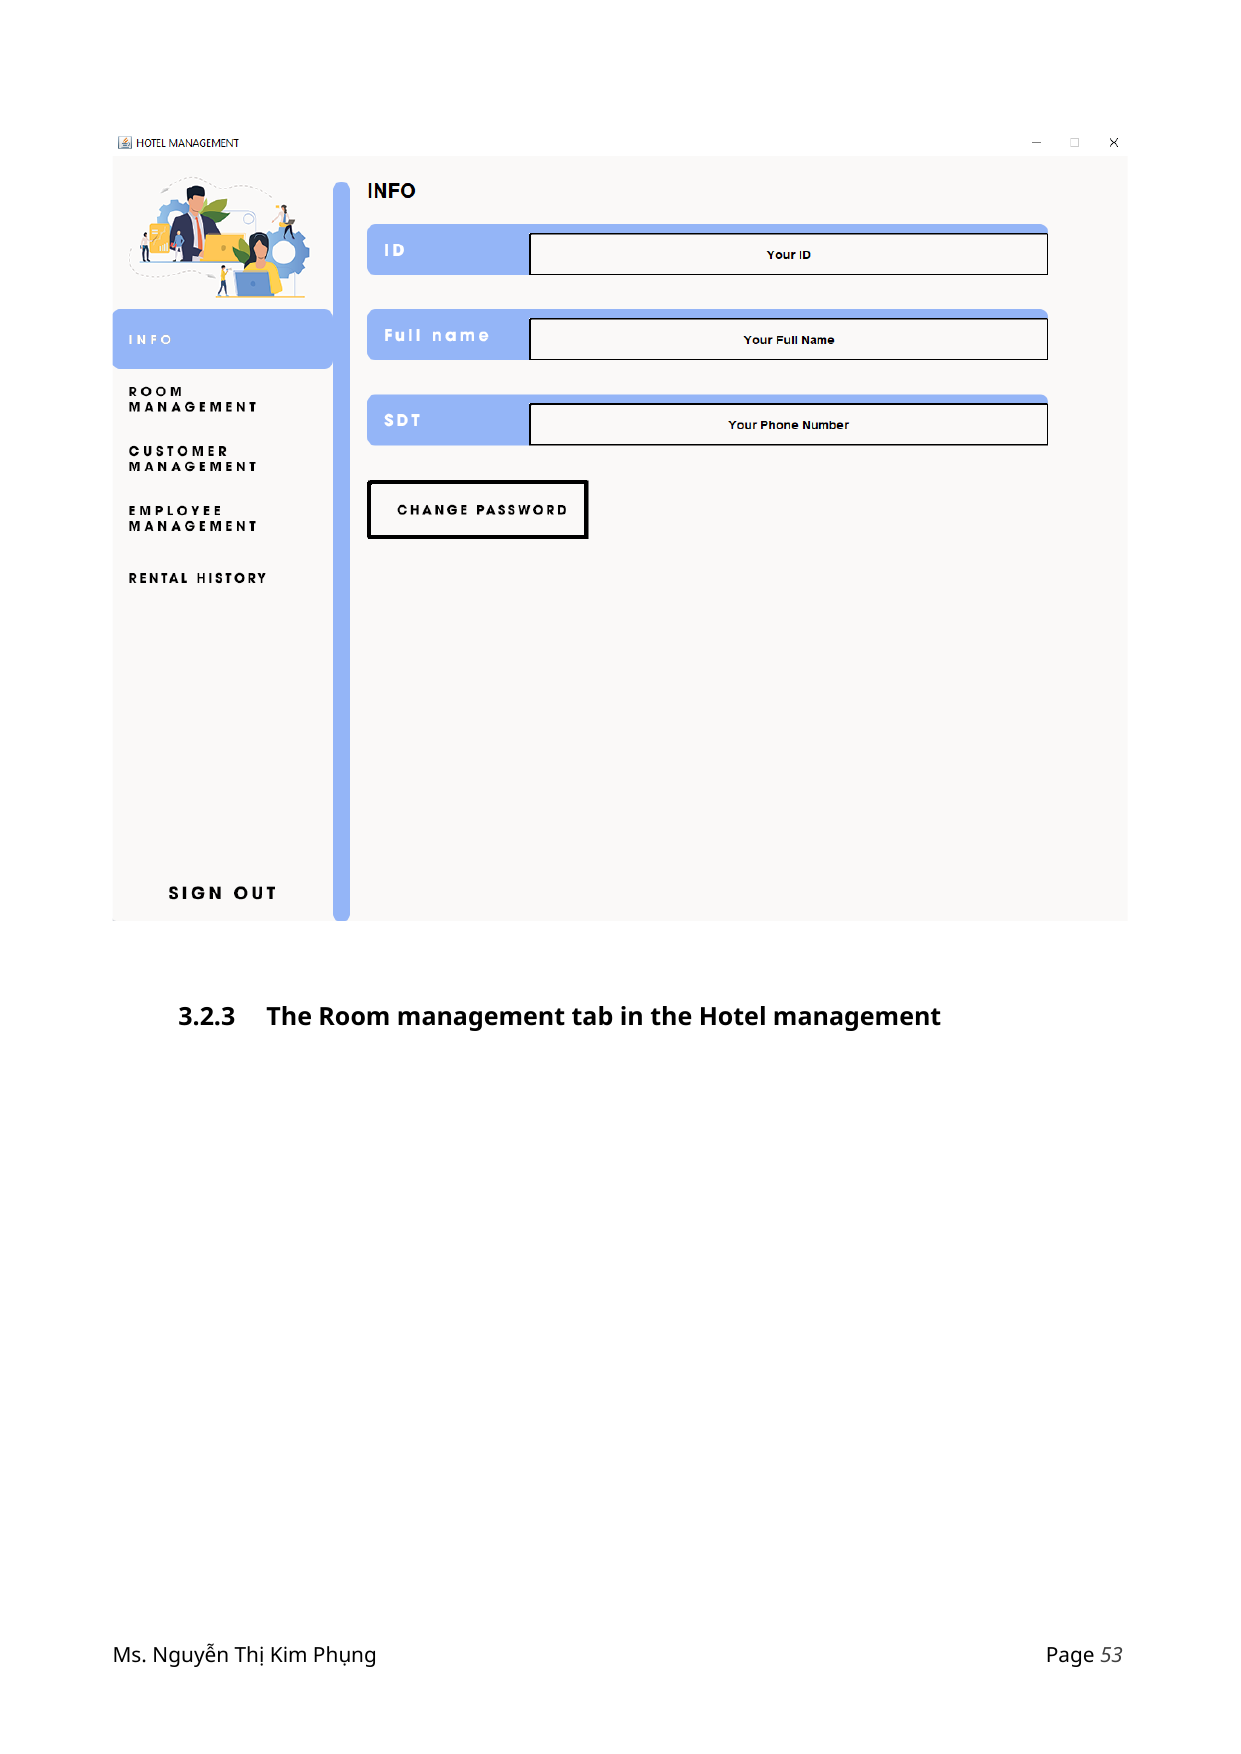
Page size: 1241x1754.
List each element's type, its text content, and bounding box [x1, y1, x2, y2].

subtitle The Room management tab in the Hotel management [178, 999, 1128, 1033]
picture [112, 131, 1128, 921]
